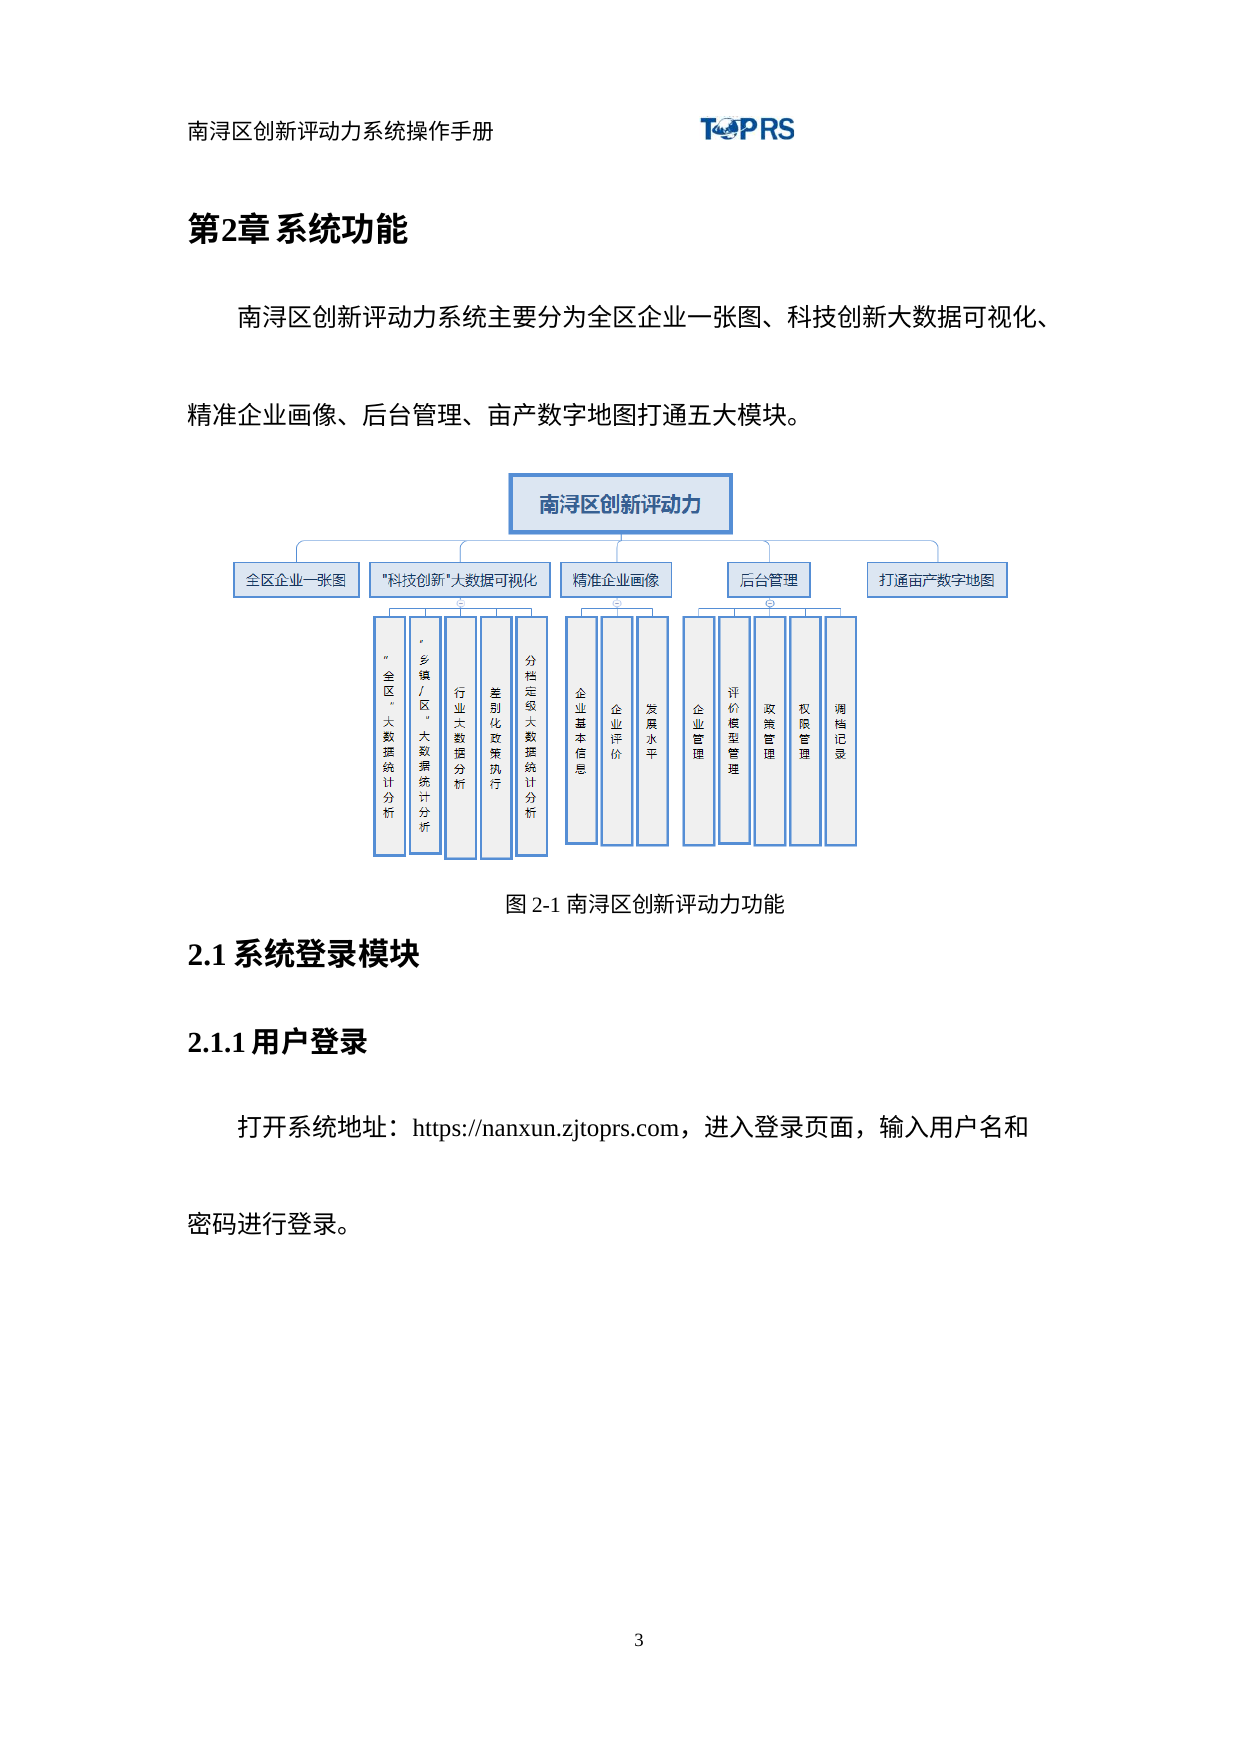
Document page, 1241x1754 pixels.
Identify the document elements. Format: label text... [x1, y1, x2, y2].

picture [699, 116, 795, 140]
picture [225, 464, 1015, 868]
text 图2-1 南浔区创新评动力功能 [187, 887, 1053, 919]
subtitle 2.1系统登录模块 [187, 919, 1053, 984]
text 南浔区创新评动力系统主要分为全区企业一张图、科技创新大数据可视化、精准企业画像、后台管理、亩产数字地图打通五大模块。 [187, 283, 1053, 446]
subtitle 2.1.1用户登录 [187, 1007, 1053, 1072]
subtitle 系统功能 [187, 194, 1053, 259]
text 打开系统地址：https://nanxun.zjtoprs.com，进入登录页面，输入用户名和密码进行登录。 [187, 1093, 1053, 1255]
